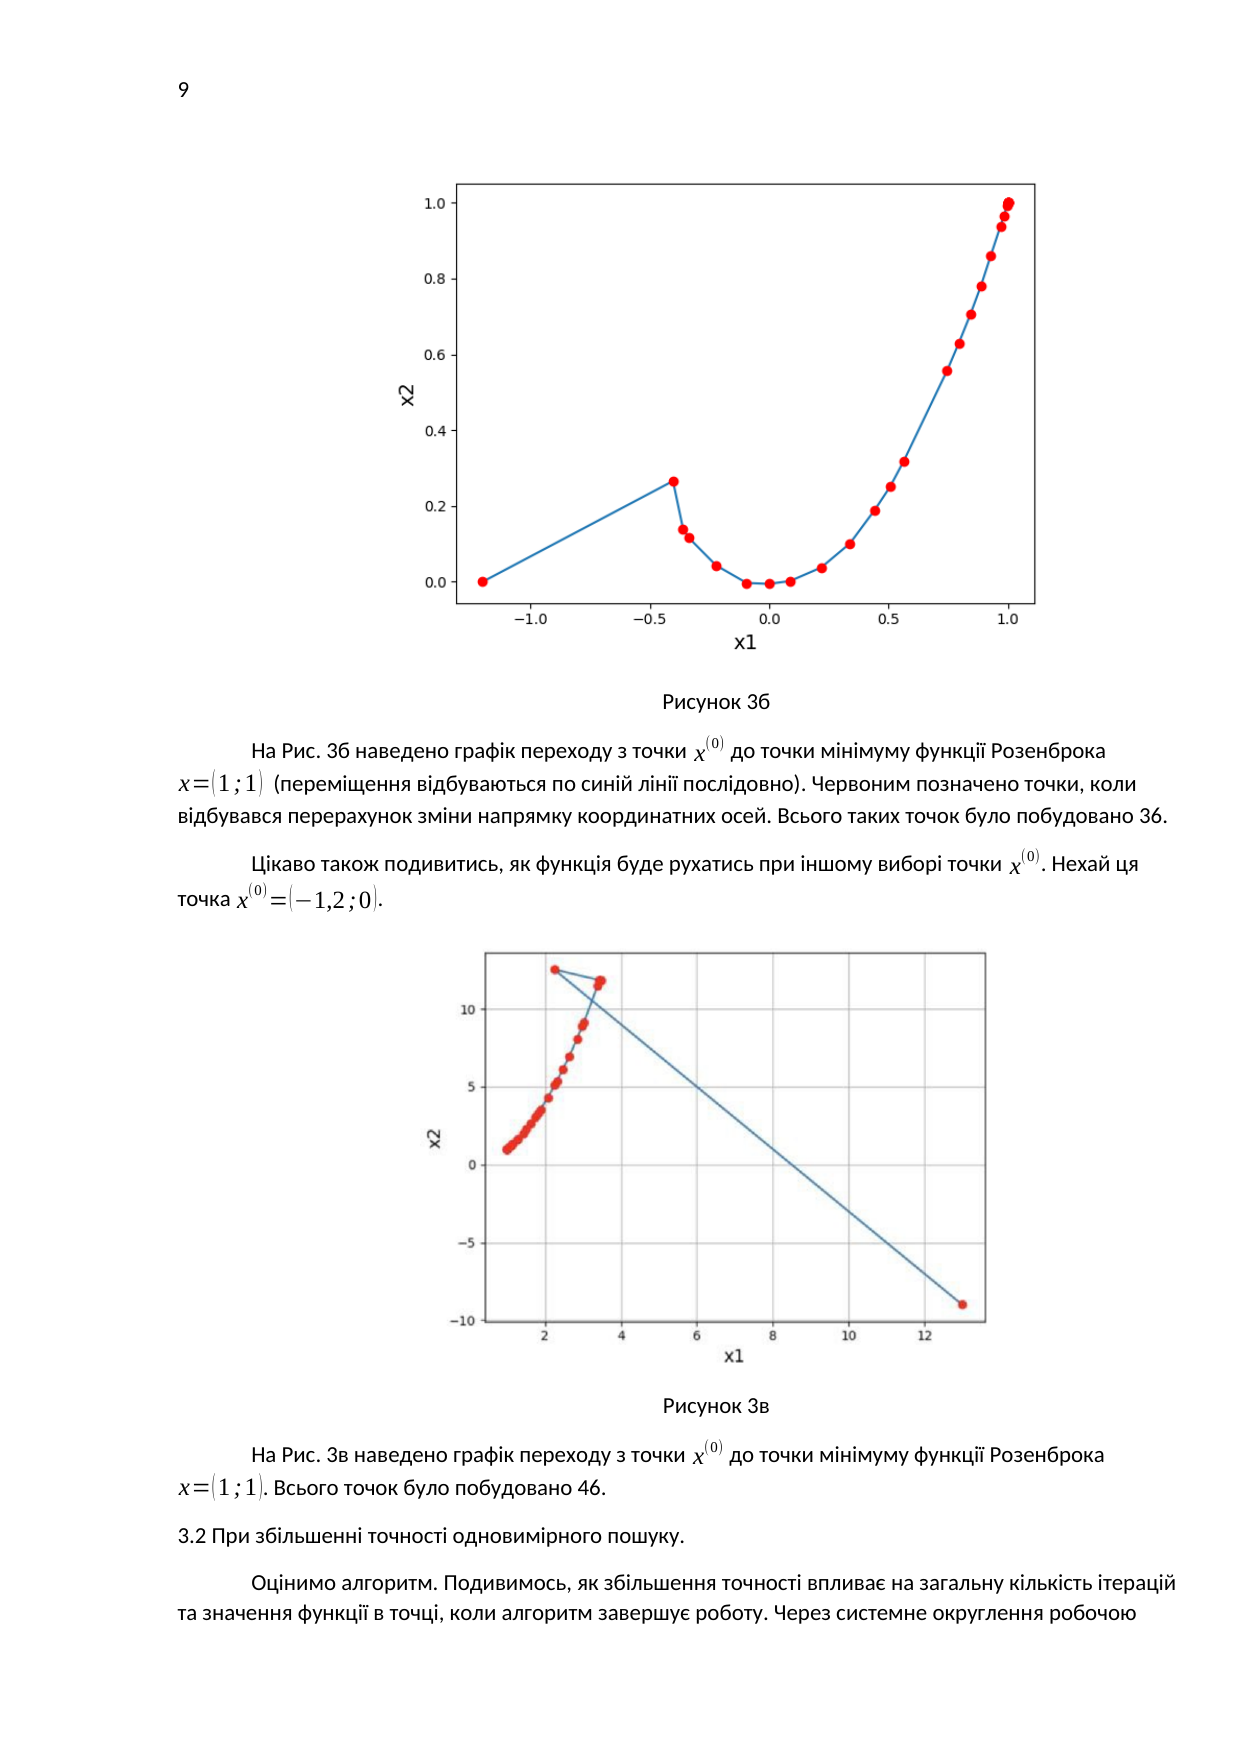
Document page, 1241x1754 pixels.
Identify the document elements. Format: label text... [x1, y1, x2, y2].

picture [382, 168, 1050, 669]
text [177, 1568, 1181, 1627]
text Цікаво також подивитись, як функція буде рухатись при іншому виборі точки . Нехай ця точка . [177, 848, 1181, 914]
text На Рис. 3в наведено графік переходу з точки до точки мінімуму функції Розенброка . Всього точок було побудовано 46. [177, 1438, 1181, 1503]
text На Рис. 3б наведено графік переходу з точки до точки мінімуму функції Розенброка (переміщення відбуваються по синій лінії послідовно). Червоним позначено точки, коли відбувався перерахунок зміни напрямку координатних осей. Всього таких точок було побудовано 36. [177, 734, 1181, 829]
text Рисунок 3в [177, 1391, 1181, 1419]
text 3.2 При збільшенні точності одновимірного пошуку. [177, 1521, 1181, 1549]
text Рисунок 3б [177, 687, 1181, 716]
picture [420, 933, 1013, 1373]
